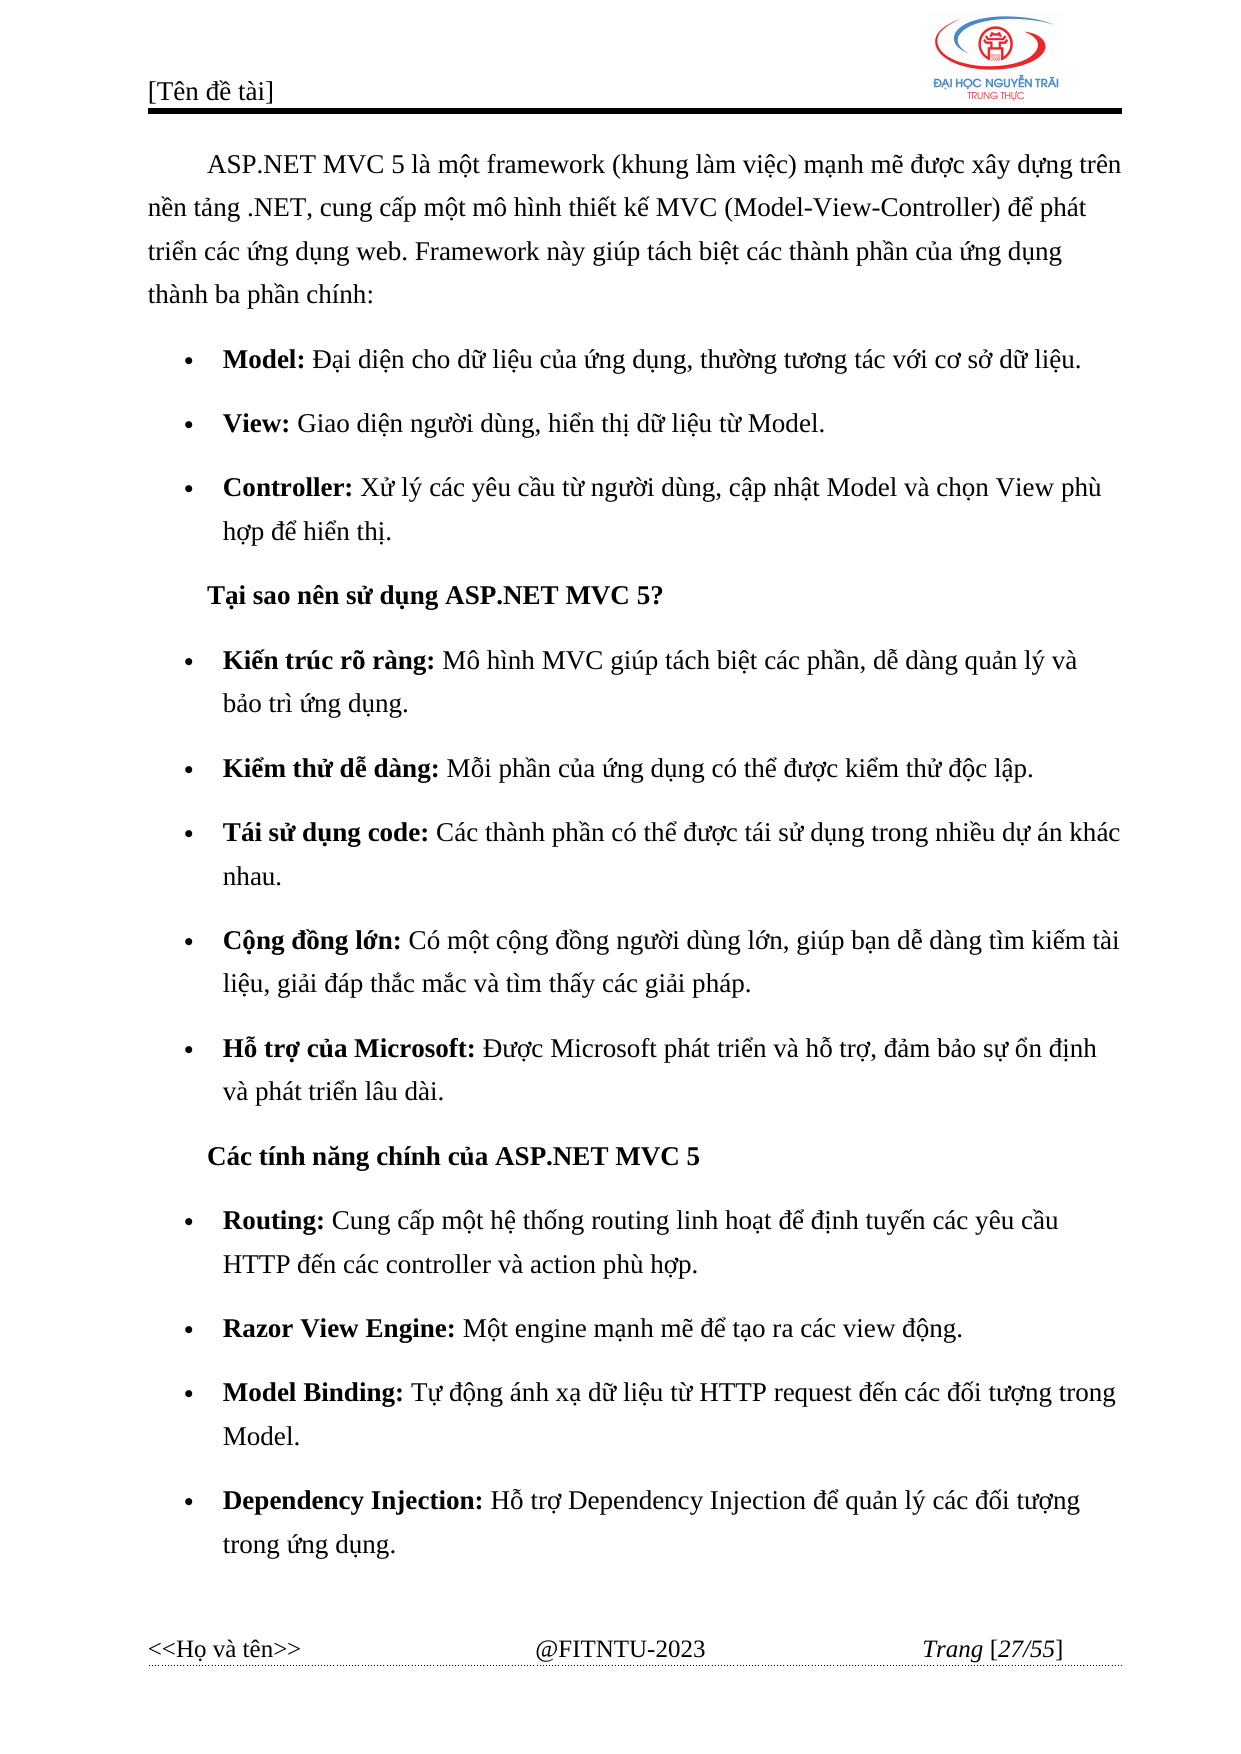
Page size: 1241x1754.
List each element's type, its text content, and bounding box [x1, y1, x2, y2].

list Kiến trúc rõ ràng: Mô hình MVC giúp tách biệt các phần, dễ dàng quản lý và bảo trì ứng dụng. [185, 644, 1122, 718]
list Tái sử dụng code: Các thành phần có thể được tái sử dụng trong nhiều dự án khác nhau. [185, 816, 1122, 891]
text Các tính năng chính của ASP.NET MVC 5 [148, 1140, 1122, 1171]
list Hỗ trợ của Microsoft: Được Microsoft phát triển và hỗ trợ, đảm bảo sự ổn định và phát triển lâu dài. [185, 1032, 1122, 1107]
list Dependency Injection: Hỗ trợ Dependency Injection để quản lý các đối tượng trong ứng dụng. [185, 1484, 1122, 1559]
picture [926, 11, 1065, 104]
list Model: Đại diện cho dữ liệu của ứng dụng, thường tương tác với cơ sở dữ liệu. [185, 343, 1122, 374]
list Cộng đồng lớn: Có một cộng đồng người dùng lớn, giúp bạn dễ dàng tìm kiếm tài liệu, giải đáp thắc mắc và tìm thấy các giải pháp. [185, 924, 1122, 999]
text Tại sao nên sử dụng ASP.NET MVC 5? [148, 579, 1122, 611]
list Kiểm thử dễ dàng: Mỗi phần của ứng dụng có thể được kiểm thử độc lập. [185, 752, 1122, 783]
list View: Giao diện người dùng, hiển thị dữ liệu từ Model. [185, 407, 1122, 438]
list Controller: Xử lý các yêu cầu từ người dùng, cập nhật Model và chọn View phù hợp để hiển thị. [185, 471, 1122, 546]
list Razor View Engine: Một engine mạnh mẽ để tạo ra các view động. [185, 1312, 1122, 1343]
list Routing: Cung cấp một hệ thống routing linh hoạt để định tuyến các yêu cầu HTTP đến các controller và action phù hợp. [185, 1204, 1122, 1279]
text ASP.NET MVC 5 là một framework (khung làm việc) mạnh mẽ được xây dựng trên nền tảng .NET, cung cấp một mô hình thiết kế MVC (Model-View-Controller) để phát triển các ứng dụng web. Framework này giúp tách biệt các thành phần của ứng dụng thành ba phần chính: [148, 148, 1122, 309]
list Model Binding: Tự động ánh xạ dữ liệu từ HTTP request đến các đối tượng trong Model. [185, 1376, 1122, 1451]
